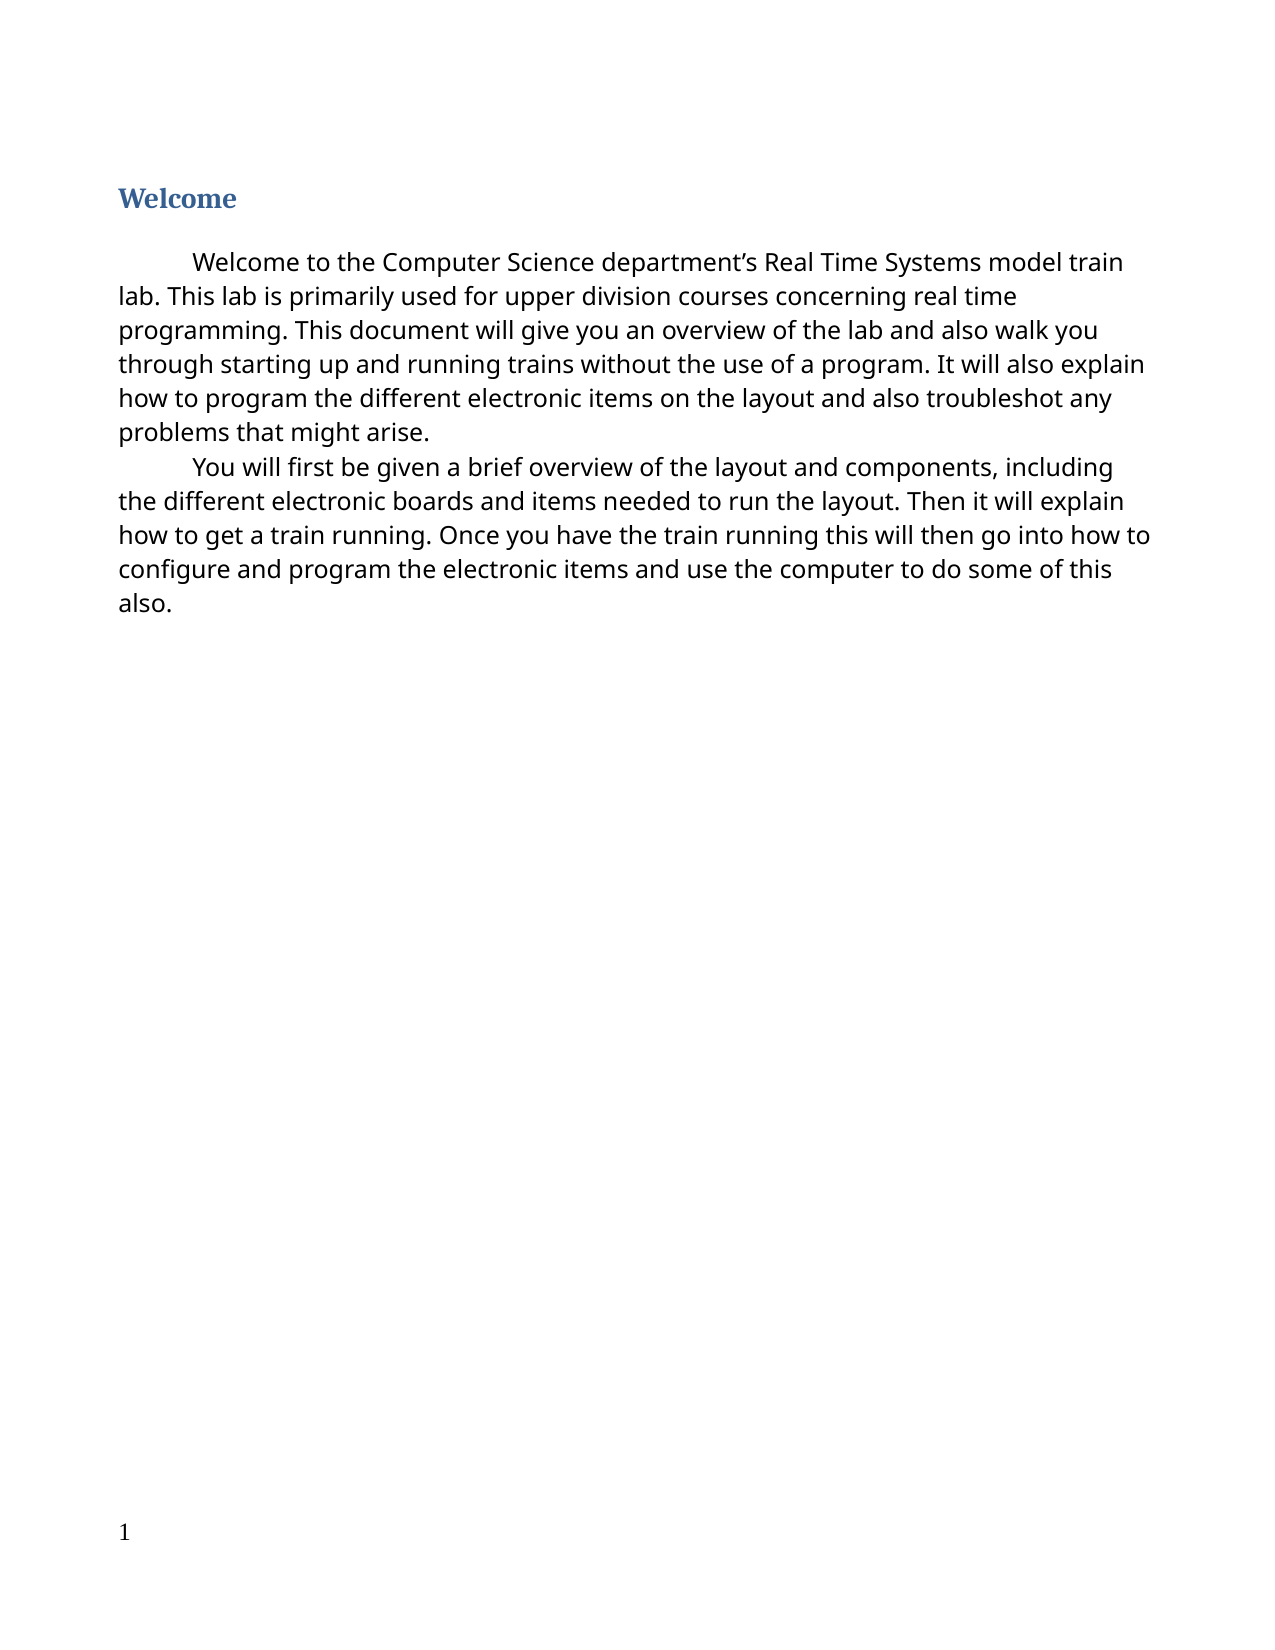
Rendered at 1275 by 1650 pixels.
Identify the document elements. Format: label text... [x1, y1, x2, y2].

subtitle Welcome [118, 182, 1157, 216]
text You will first be given a brief overview of the layout and components, including the different electronic boards and items needed to run the layout. Then it will explain how to get a train running. Once you have the train running this will then go into how to configure and program the electronic items and use the computer to do some of this also. [118, 449, 1157, 619]
text Welcome to the Computer Science department’s Real Time Systems model train lab. This lab is primarily used for upper division courses concerning real time programming. This document will give you an overview of the lab and also walk you through starting up and running trains without the use of a program. It will also explain how to program the different electronic items on the layout and also troubleshot any problems that might arise. [118, 245, 1157, 449]
